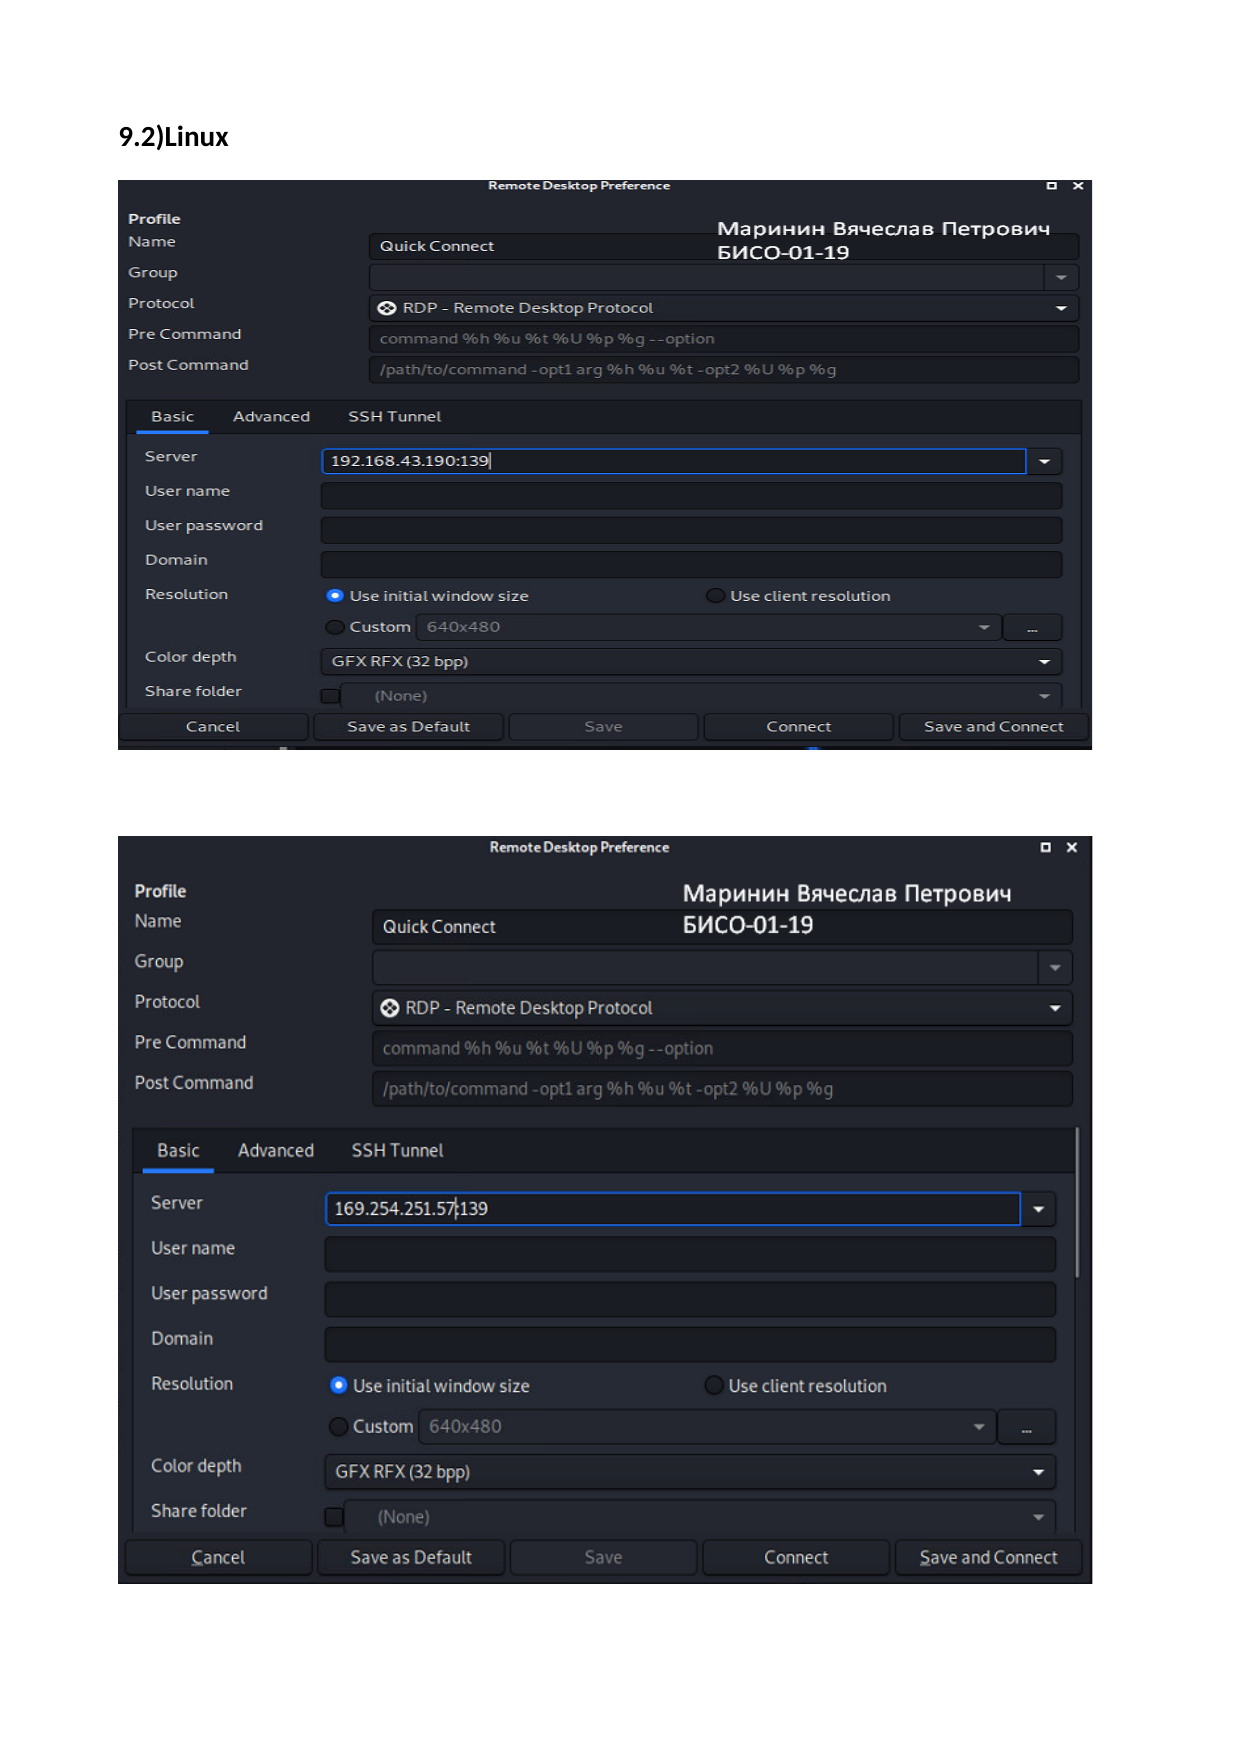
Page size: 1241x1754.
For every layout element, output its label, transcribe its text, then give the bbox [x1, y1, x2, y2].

picture [118, 180, 1093, 750]
picture [118, 836, 1093, 1584]
text 9.2)Linux [118, 118, 1152, 154]
